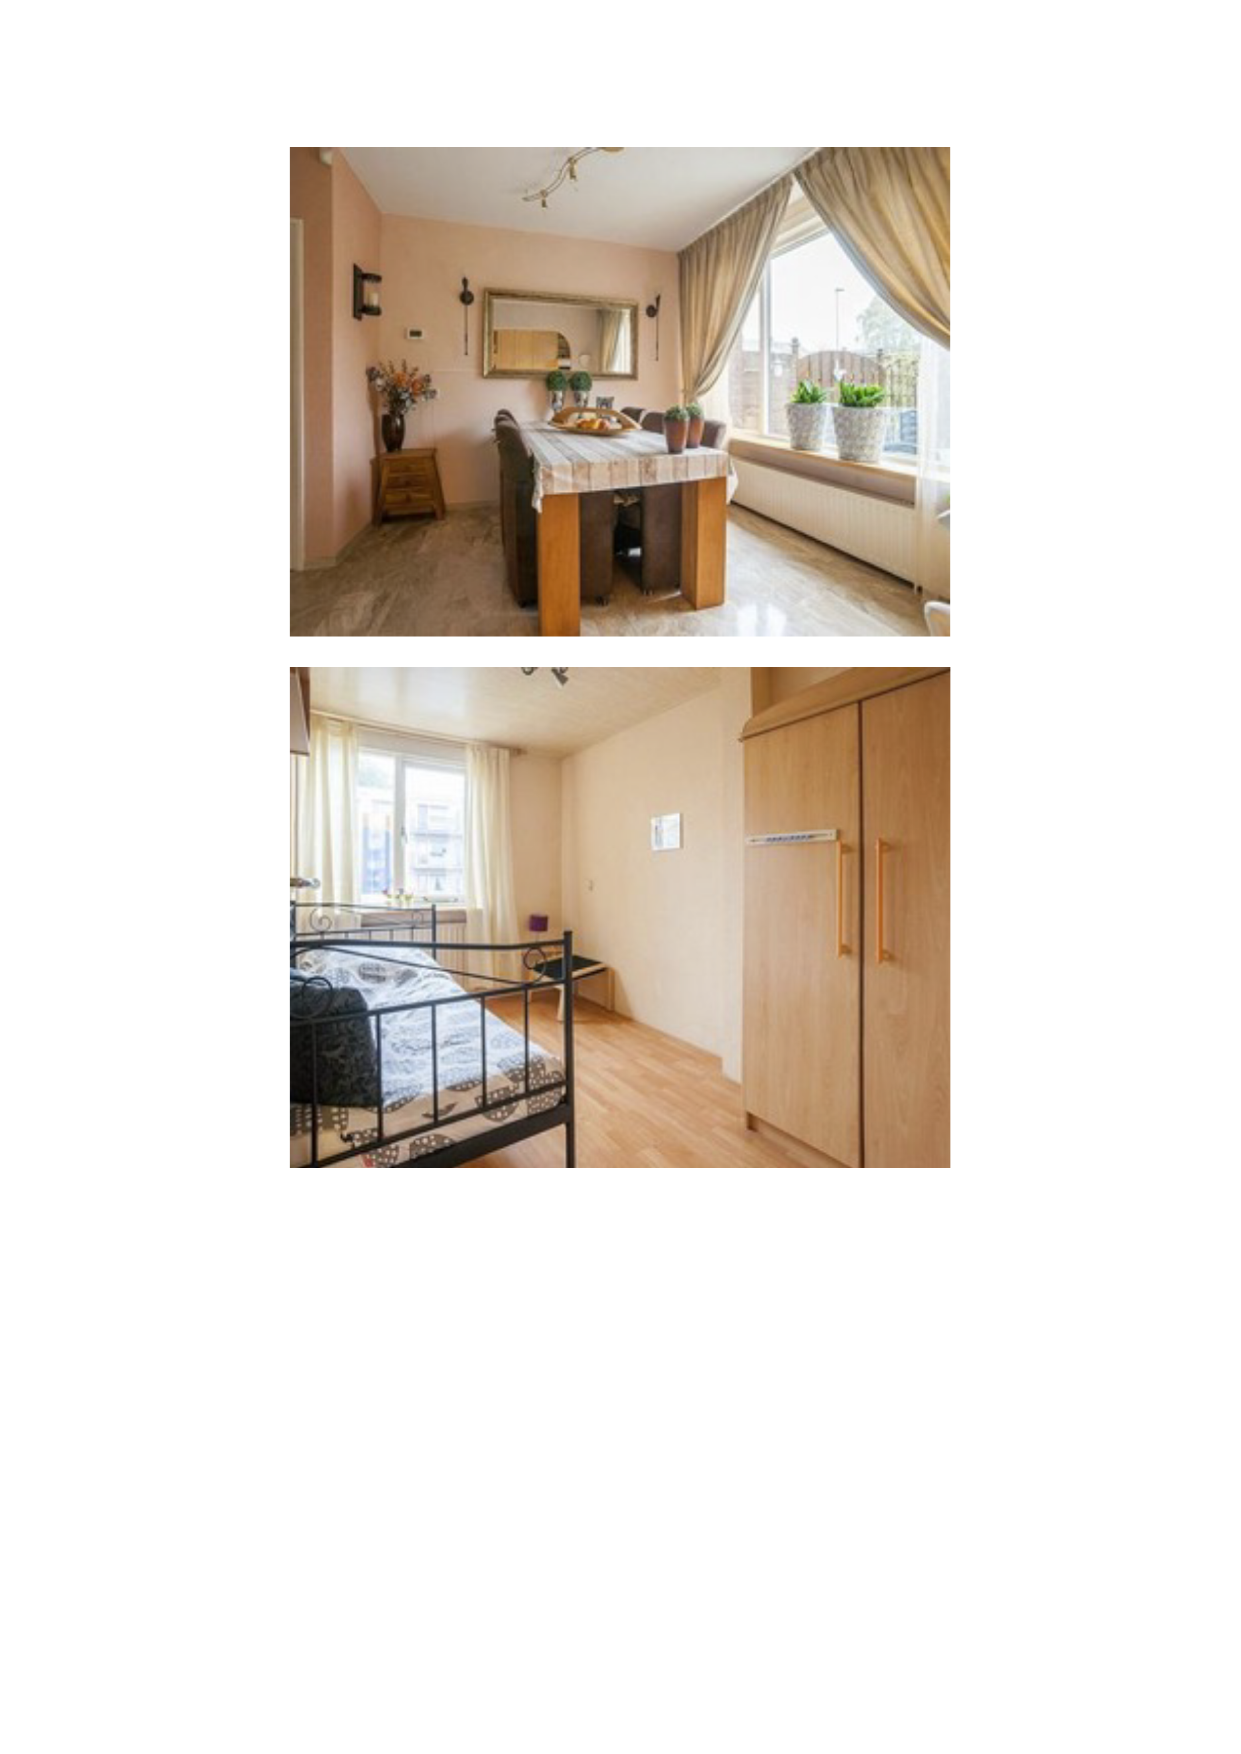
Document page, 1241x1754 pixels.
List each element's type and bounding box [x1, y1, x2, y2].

picture [289, 667, 951, 1168]
picture [289, 147, 951, 637]
